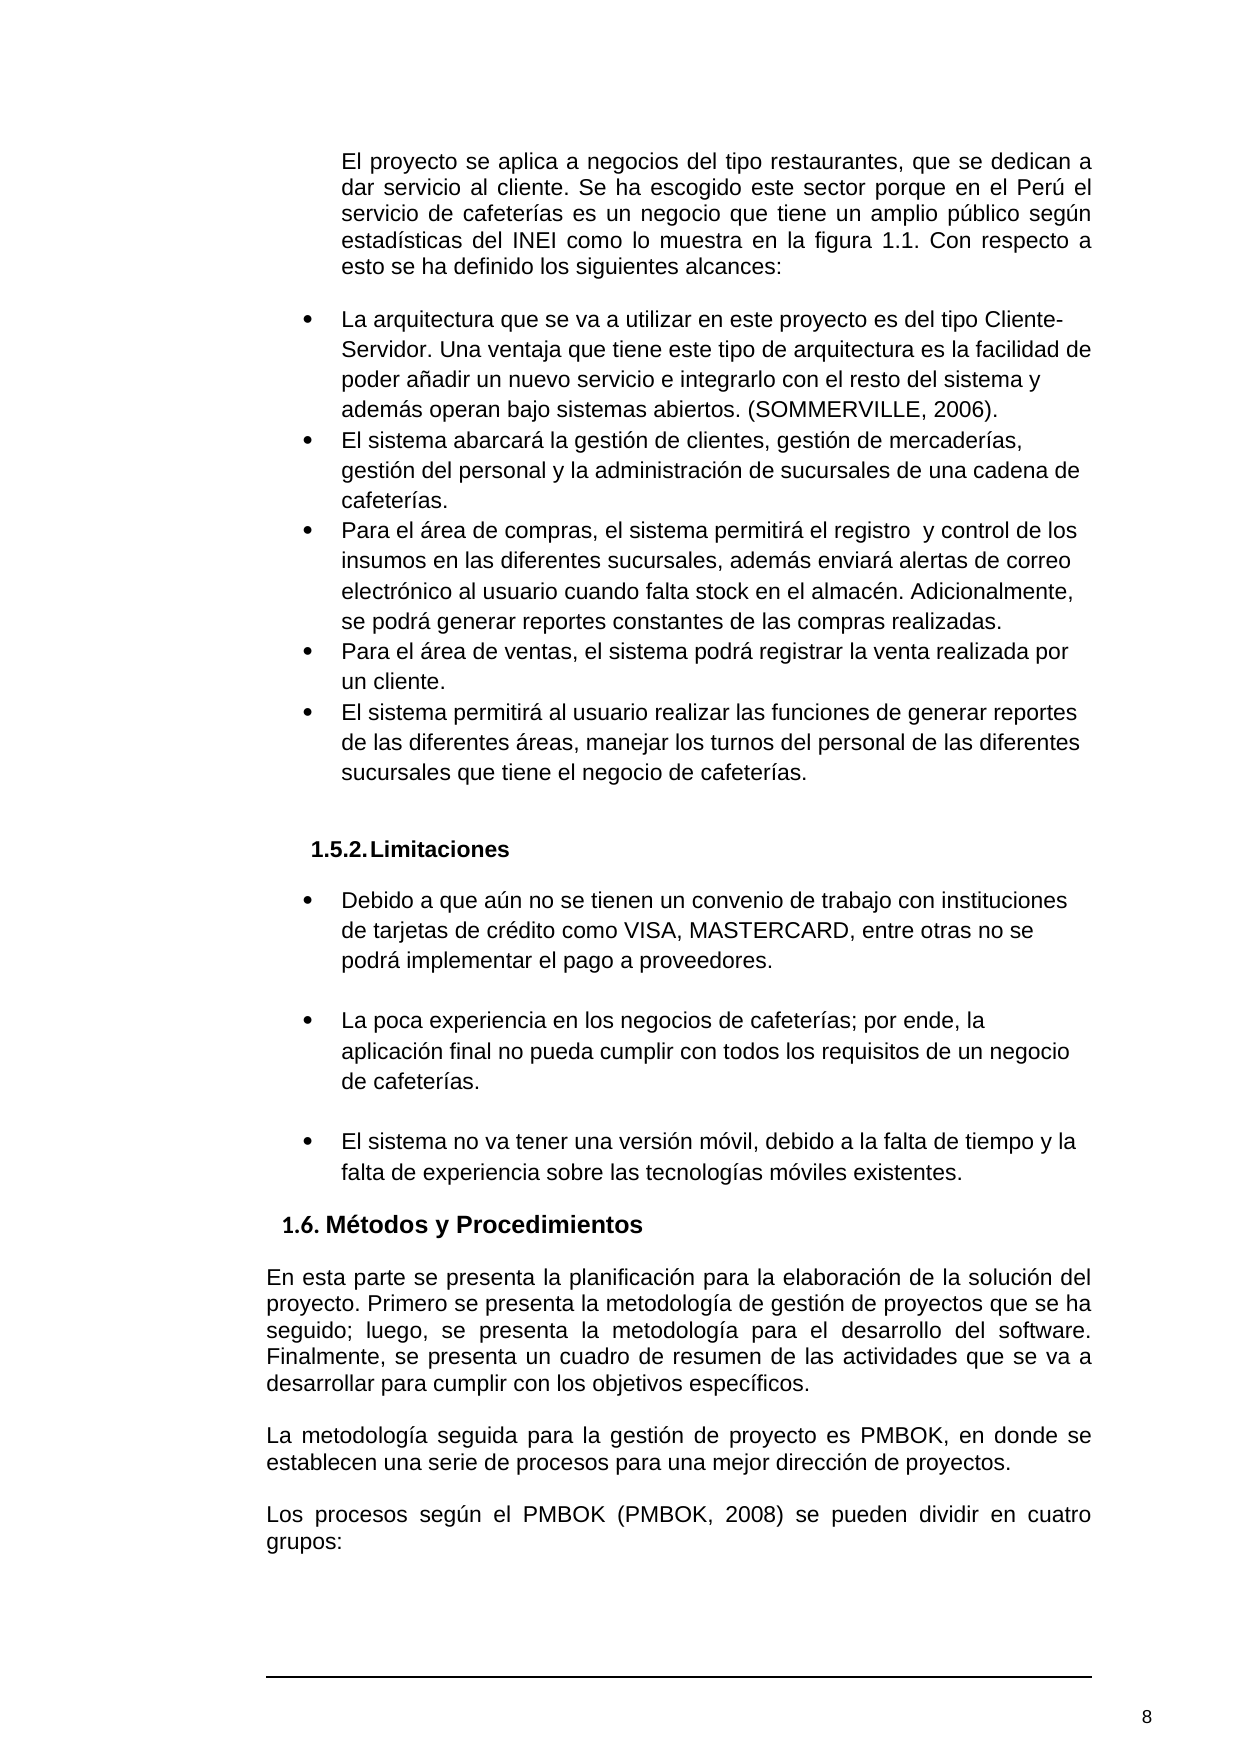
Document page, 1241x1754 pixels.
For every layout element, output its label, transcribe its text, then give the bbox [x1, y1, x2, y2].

text Los procesos según el PMBOK (PMBOK, 2008) se pueden dividir en cuatro grupos: [266, 1501, 1092, 1554]
subtitle Métodos y Procedimientos [281, 1209, 1092, 1240]
text En esta parte se presenta la planificación para la elaboración de la solución del proyecto. Primero se presenta la metodología de gestión de proyectos que se ha seguido; luego, se presenta la metodología para el desarrollo del software. Finalmente, se presenta un cuadro de resumen de las actividades que se va a desarrollar para cumplir con los objetivos específicos. [266, 1264, 1092, 1396]
list Debido a que aún no se tienen un convenio de trabajo con instituciones de tarjetas de crédito como VISA, MASTERCARD, entre otras no se podrá implementar el pago a proveedores. [304, 887, 1092, 973]
list La poca experiencia en los negocios de cafeterías; por ende, la aplicación final no pueda cumplir con todos los de un negocio de cafeterías. [304, 1007, 1092, 1094]
text La metodología seguida para la gestión de proyecto es PMBOK, en donde se establecen una serie de procesos para una mejor dirección de proyectos. [266, 1422, 1092, 1475]
subtitle Limitaciones [311, 836, 1092, 863]
list El sistema abarcará la gestión de clientes, gestión de mercaderías, gestión del personal y la administración de sucursales de una cadena de cafeterías. [304, 427, 1092, 513]
text El proyecto se aplica a negocios del tipo restaurantes, que se dedican a dar servicio al cliente. Se ha escogido este sector porque en el Perú el servicio de cafeterías es un negocio que tiene un amplio público según estadísticas del INEI. Con respecto a esto se ha definido los siguientes alcances [341, 148, 1092, 279]
list La arquitectura que se va a utilizar en este proyecto es del tipo Cliente-Servidor. Una ventajaesañadir un nuevo e integrarlo con el resto del sistema opera bajo sistemas abiertos. (SOMMERVILLE, 2006). [304, 306, 1092, 423]
